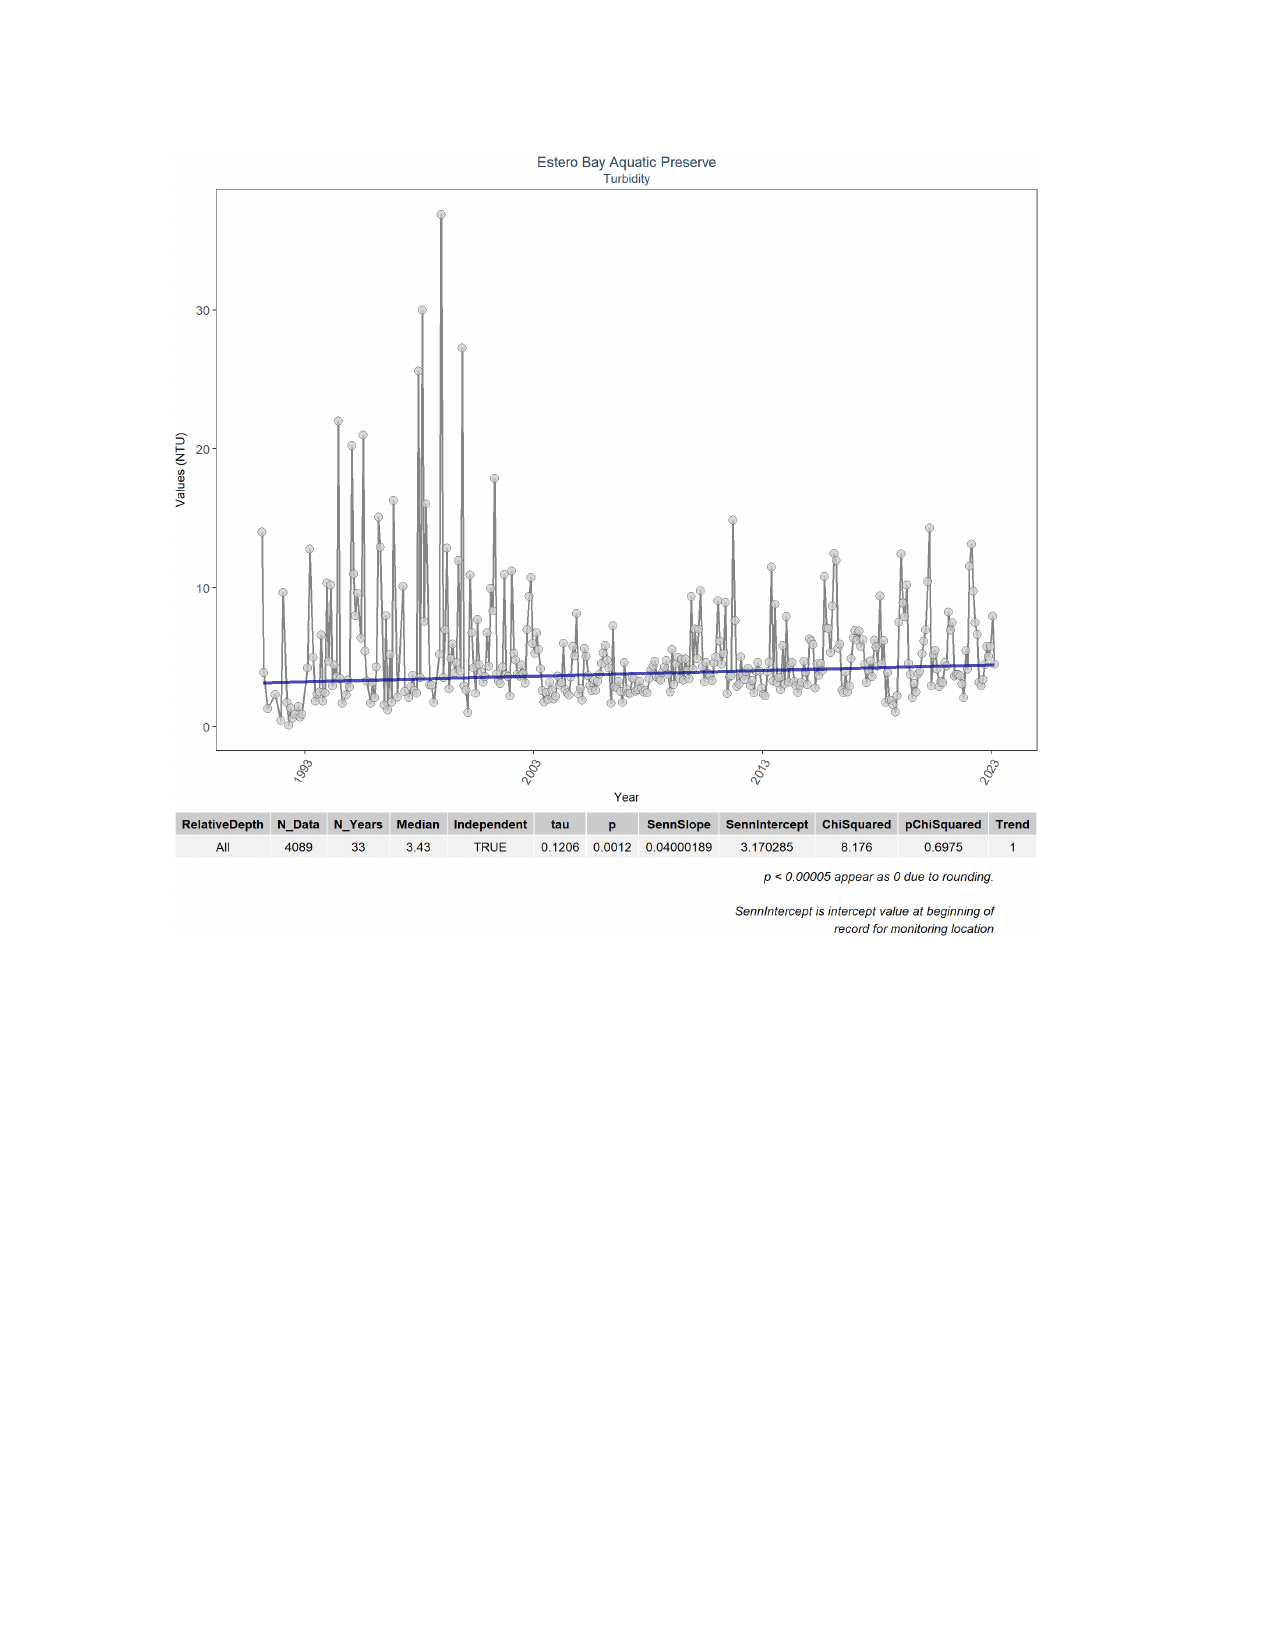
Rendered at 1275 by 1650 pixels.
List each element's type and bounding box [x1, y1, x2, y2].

picture [168, 150, 1044, 938]
